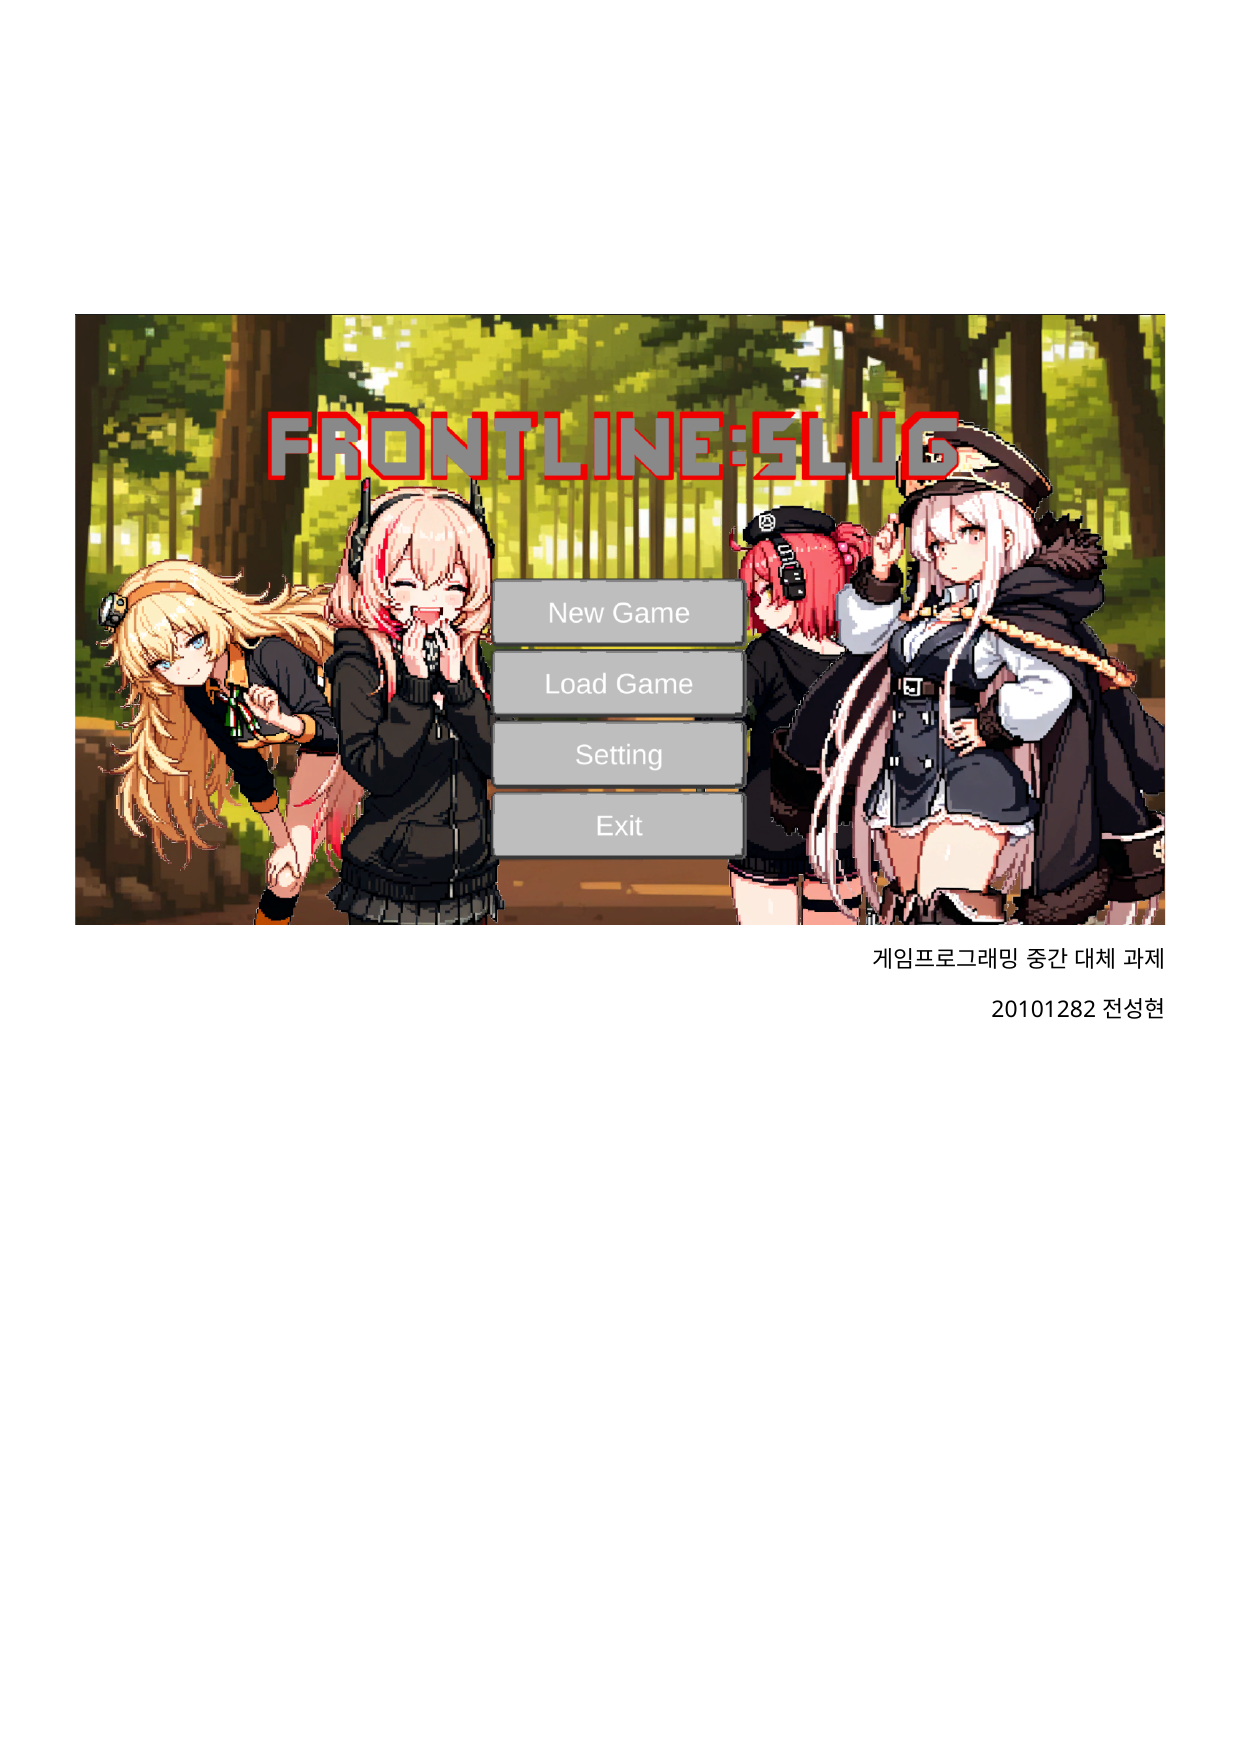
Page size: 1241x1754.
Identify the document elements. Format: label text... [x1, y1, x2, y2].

text 20101282 전성현 [75, 991, 1165, 1024]
picture [75, 314, 1166, 925]
text 게임프로그래밍 중간 대체 과제 [75, 941, 1165, 974]
